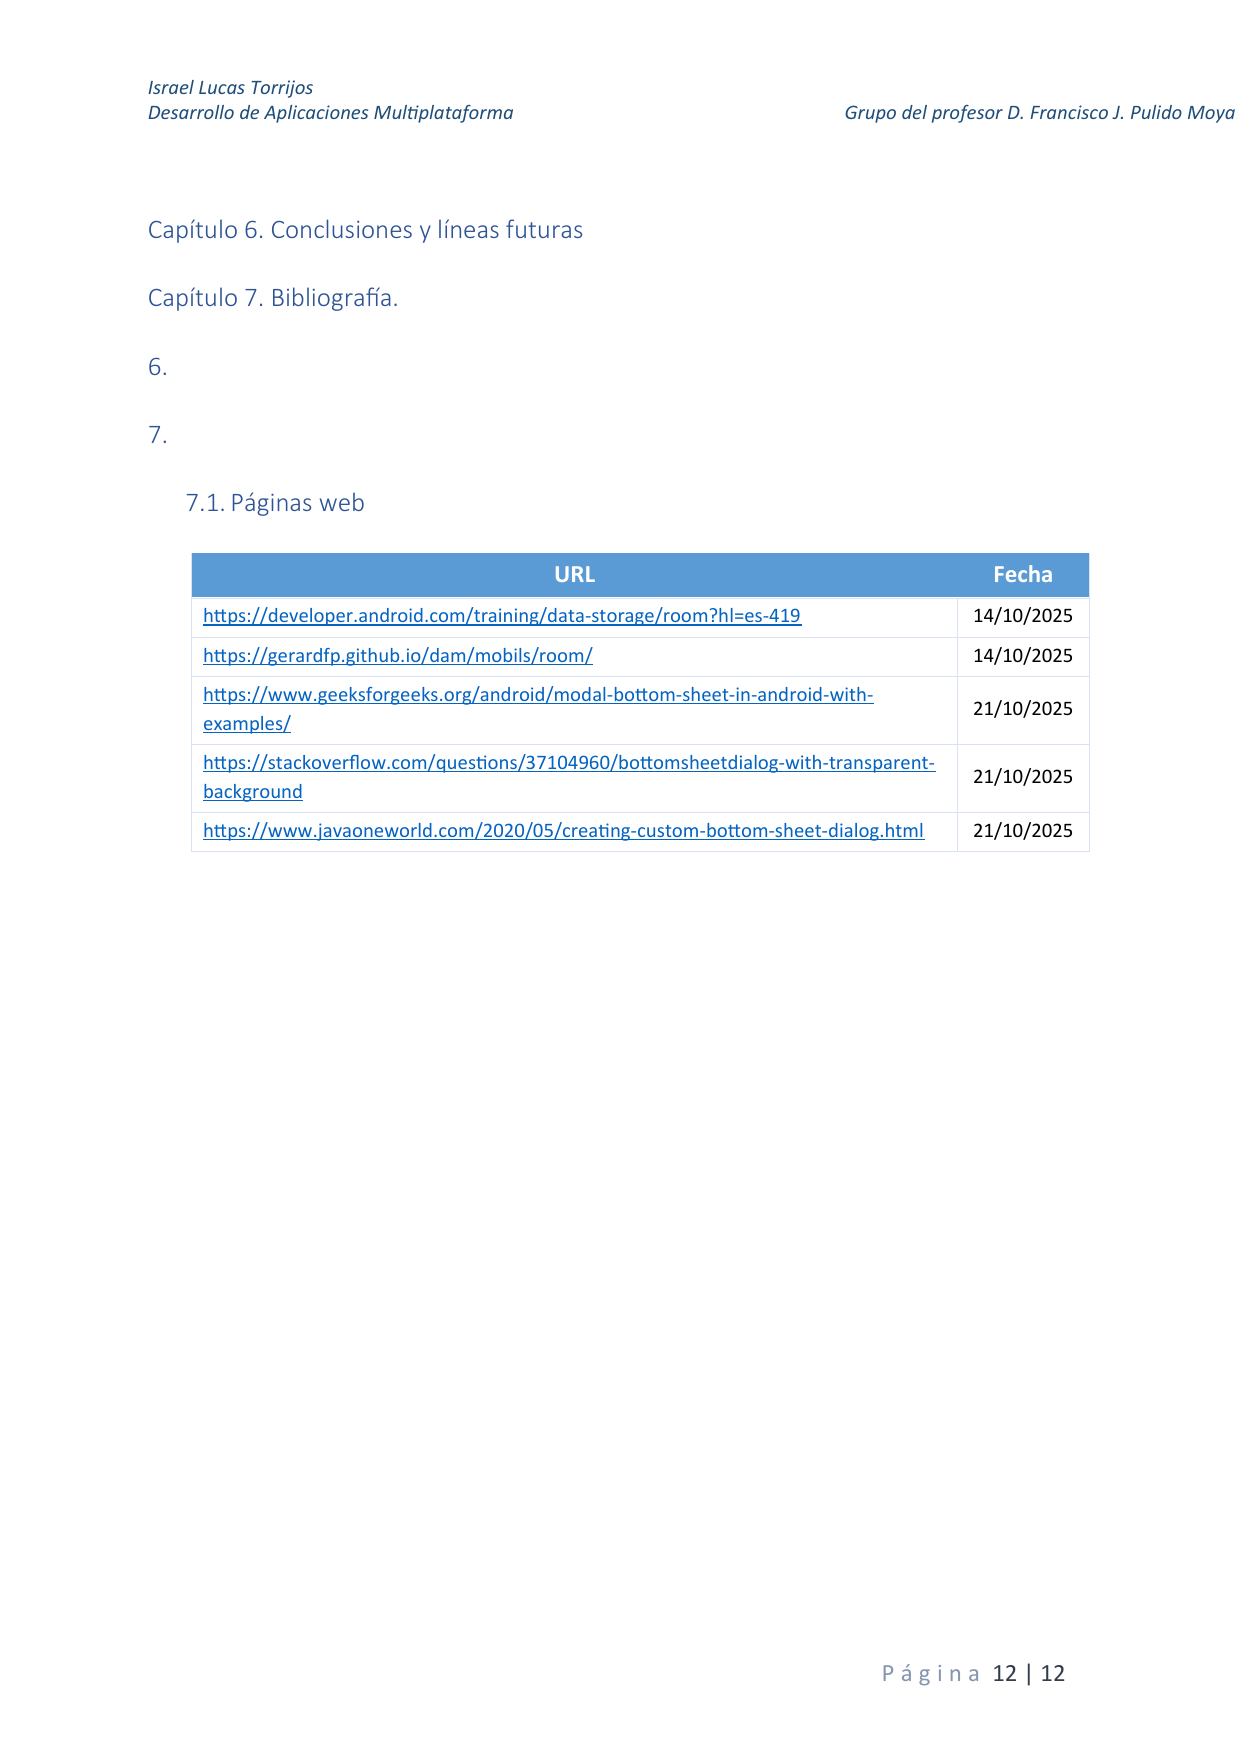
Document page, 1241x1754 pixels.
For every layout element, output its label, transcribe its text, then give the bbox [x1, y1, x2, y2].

subtitle Capítulo 6. Conclusiones y líneas futuras [148, 212, 1092, 245]
table_cell 21/10/2025 [958, 745, 1089, 812]
table_cell https://www.javaoneworld.com/2020/05/creating-custom-bottom-sheet-dialog.html [192, 813, 957, 851]
table_cell 21/10/2025 [958, 677, 1089, 744]
subtitle Capítulo 7. Bibliografía. [148, 280, 1092, 313]
subtitle Páginas web [185, 485, 1092, 518]
table_cell https://stackoverflow.com/questions/37104960/bottomsheetdialog-with-transparent-background [192, 745, 957, 812]
table_cell 14/10/2025 [958, 638, 1089, 676]
table_header URL [192, 554, 957, 597]
table_cell https://developer.android.com/training/data-storage/room?hl=es-419 [192, 599, 957, 637]
table_cell 21/10/2025 [958, 813, 1089, 851]
table_cell https://www.geeksforgeeks.org/android/modal-bottom-sheet-in-android-with-examples/ [192, 677, 957, 744]
table_cell https://gerardfp.github.io/dam/mobils/room/ [192, 638, 957, 676]
table_cell 14/10/2025 [958, 599, 1089, 637]
table_header Fecha [957, 554, 1089, 597]
